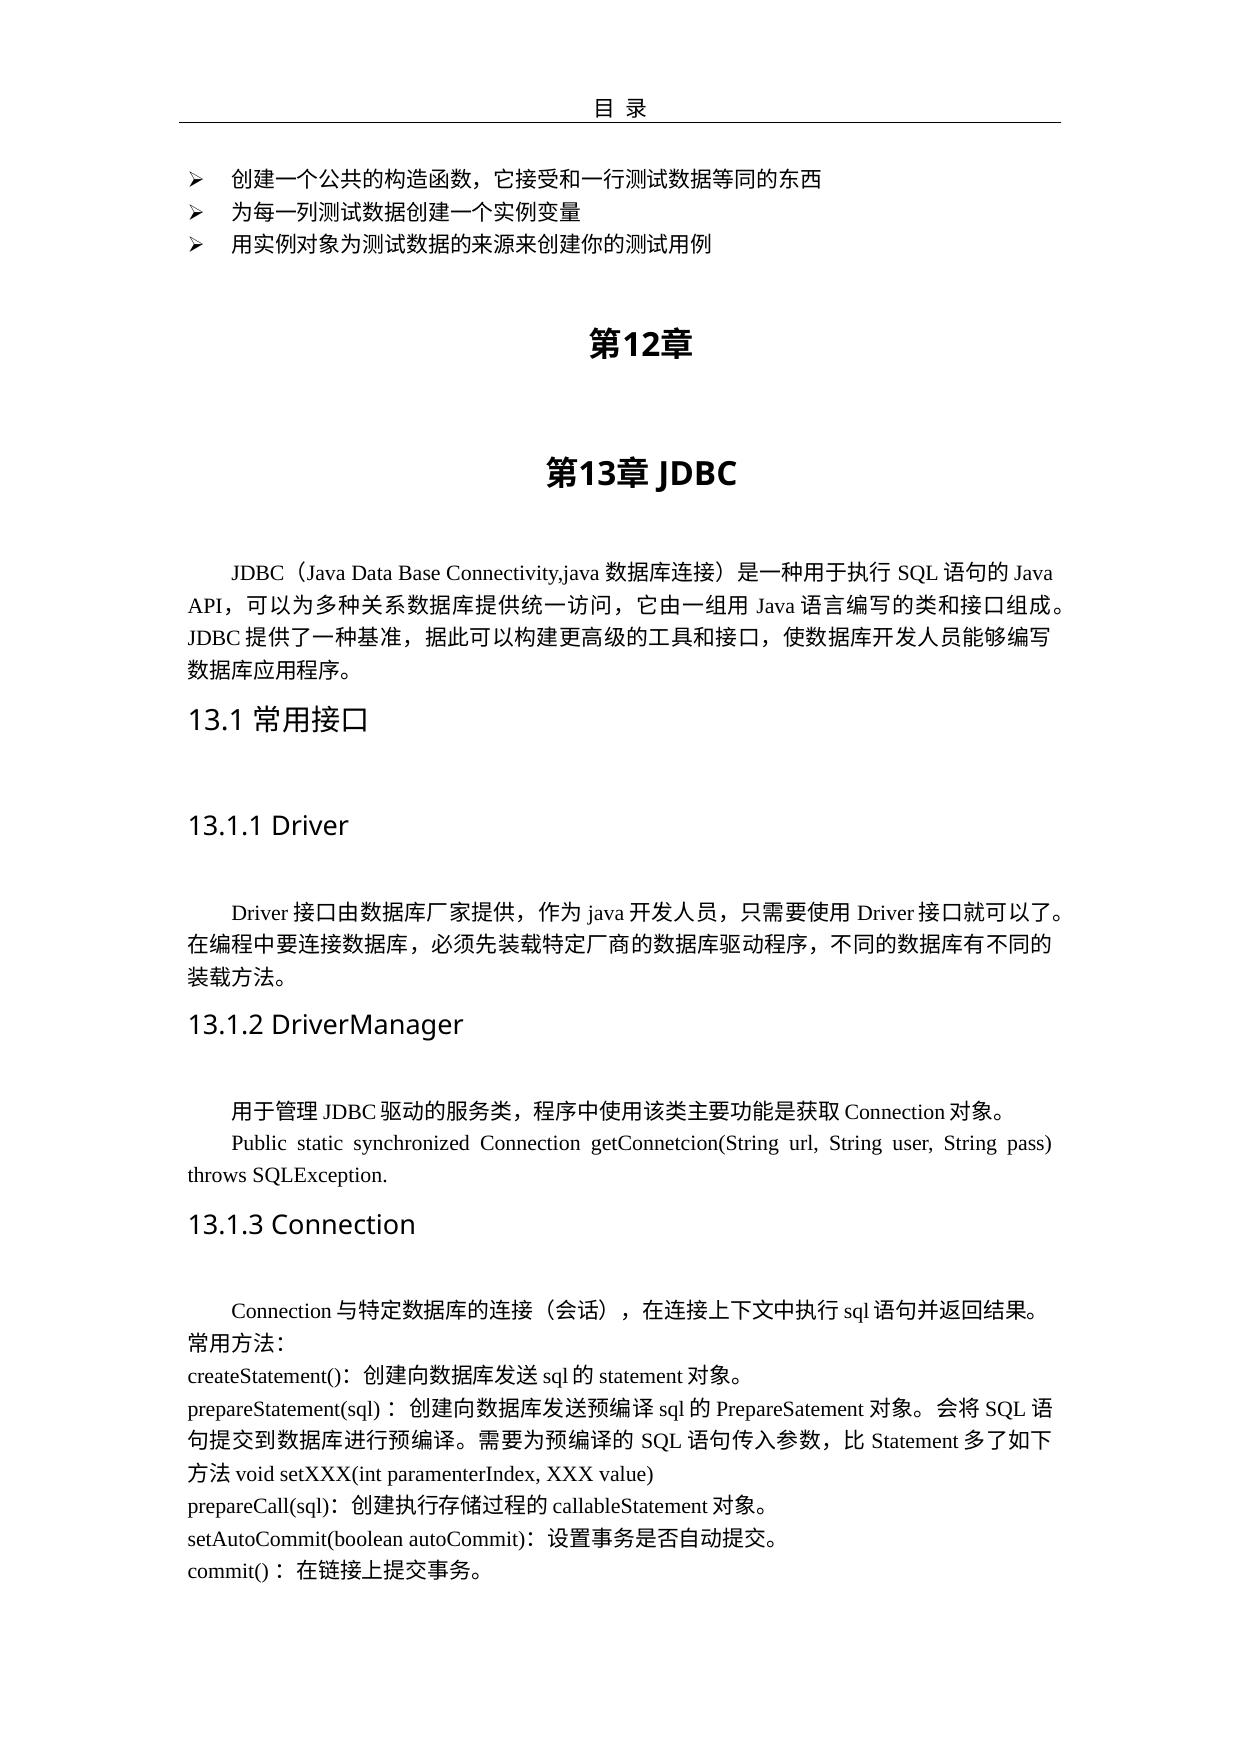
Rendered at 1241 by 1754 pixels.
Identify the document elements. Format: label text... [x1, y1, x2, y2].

text Connection与特定数据库的连接（会话），在连接上下文中执行sql语句并返回结果。 [187, 1293, 1053, 1326]
list 为每一列测试数据创建一个实例变量 [187, 194, 1053, 227]
text setAutoCommit(boolean autoCommit)：设置事务是否自动提交。 [187, 1521, 1053, 1553]
subtitle Driver [187, 792, 1053, 857]
subtitle JDBC [187, 438, 1053, 503]
list 创建一个公共的构造函数，它接受和一行测试数据等同的东西 [187, 162, 1053, 194]
subtitle 常用接口 [187, 685, 1053, 750]
text JDBC（Java Data Base Connectivity,java数据库连接）是一种用于执行SQL语句的Java API，可以为多种关系数据库提供统一访问，它由一组用Java语言编写的类和接口组成。JDBC提供了一种基准，据此可以构建更高级的工具和接口，使数据库开发人员能够编写数据库应用程序。 [187, 555, 1053, 685]
text 用于管理JDBC驱动的服务类，程序中使用该类主要功能是获取Connection对象。 [187, 1094, 1053, 1126]
text 常用方法： [187, 1326, 1053, 1358]
text prepareCall(sql)：创建执行存储过程的callableStatement对象。 [187, 1488, 1053, 1521]
subtitle DriverManager [187, 992, 1053, 1057]
text createStatement()：创建向数据库发送sql的statement对象。 [187, 1358, 1053, 1391]
text Public static synchronized Connection getConnetcion(String url, String user, String pass) throws SQLException. [187, 1126, 1053, 1191]
text prepareStatement(sql) ：创建向数据库发送预编译sql的PrepareSatement对象。会将SQL语句提交到数据库进行预编译。需要为预编译的SQL语句传入参数，比Statement多了如下方法void setXXX(int paramenterIndex, XXX value) [187, 1391, 1053, 1488]
list 用实例对象为测试数据的来源来创建你的测试用例 [187, 227, 1053, 259]
text commit() ：在链接上提交事务。 [187, 1553, 1053, 1586]
subtitle Connection [187, 1191, 1053, 1256]
text Driver接口由数据库厂家提供，作为java开发人员，只需要使用Driver接口就可以了。在编程中要连接数据库，必须先装载特定厂商的数据库驱动程序，不同的数据库有不同的装载方法。 [187, 894, 1053, 992]
